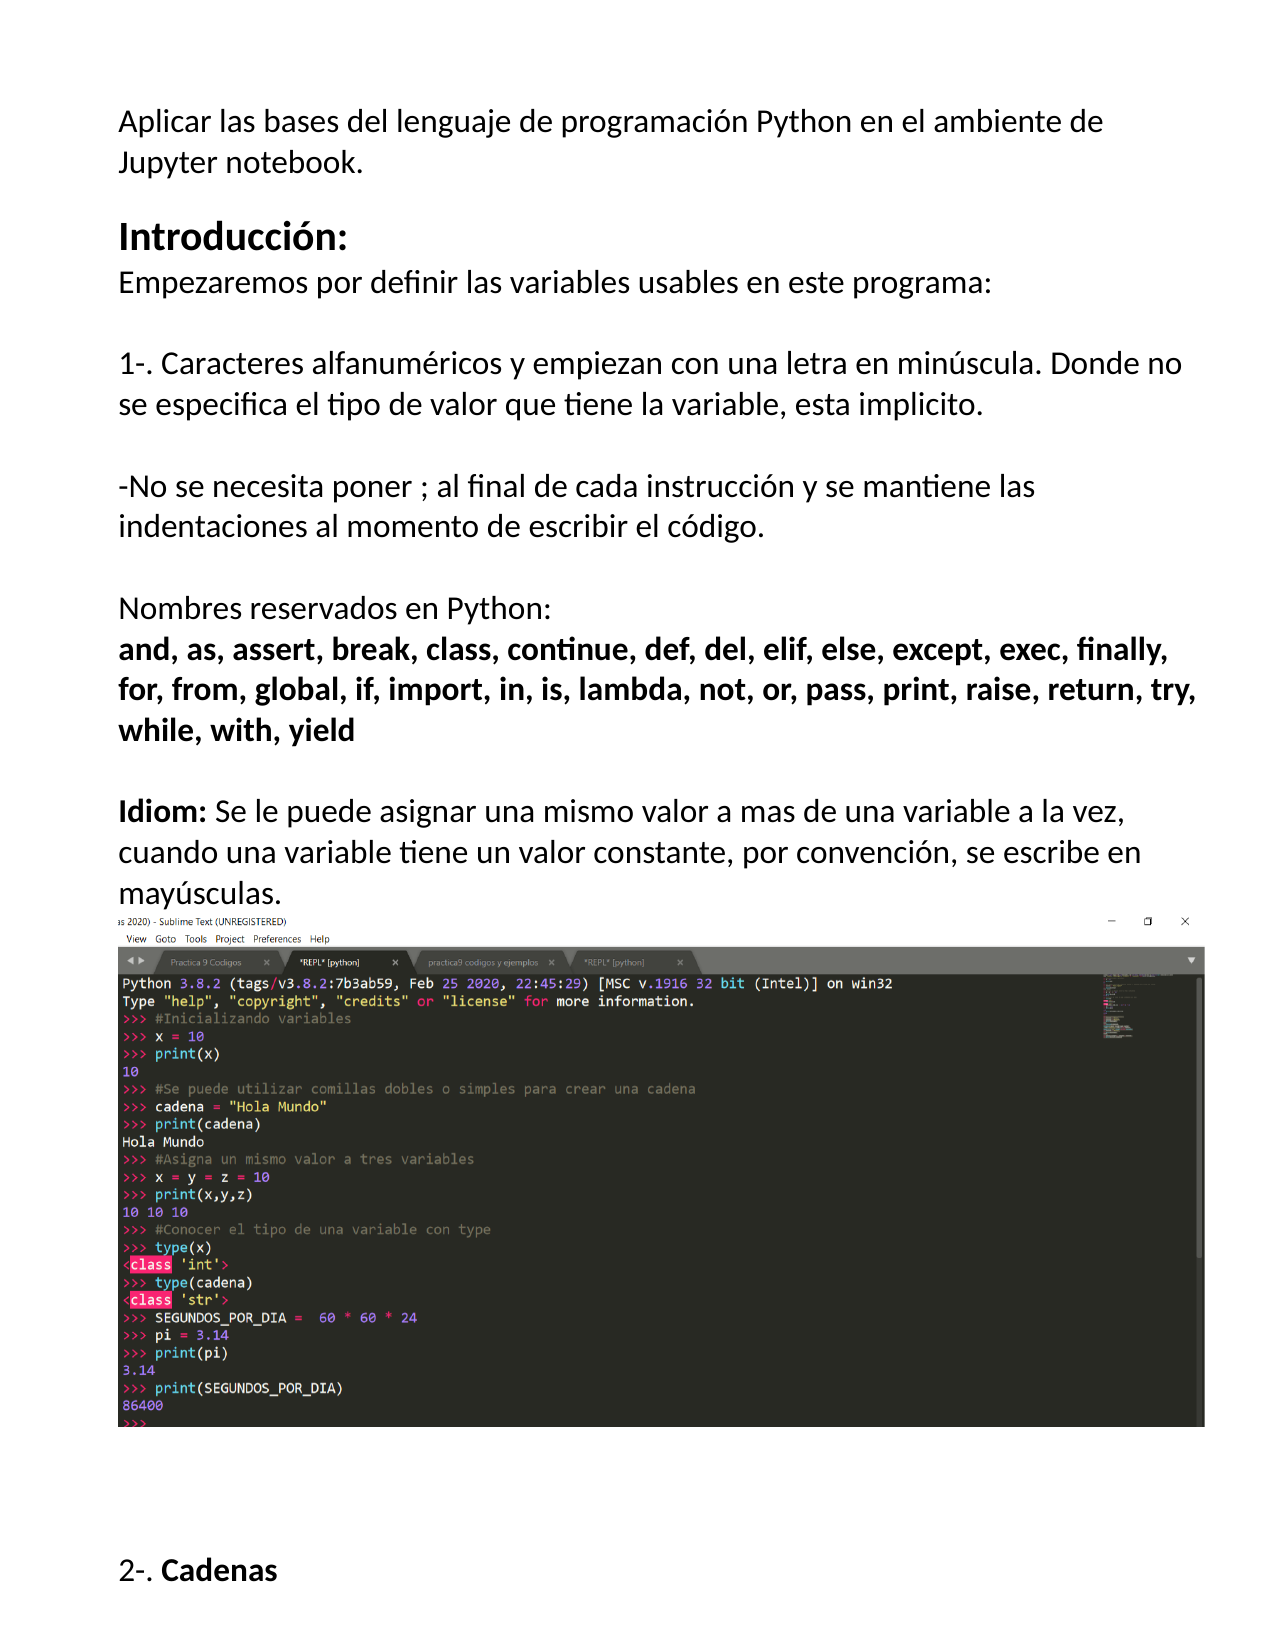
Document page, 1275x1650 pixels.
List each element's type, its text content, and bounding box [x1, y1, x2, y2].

text Introducción: Empezaremos por definir las variables usables en este programa: [118, 210, 1205, 302]
text Aplicar las bases del lenguaje de programación Python en el ambiente de Jupyter notebook. [118, 59, 1205, 181]
text -No se necesita poner ; al final de cada instrucción y se mantiene las indentaciones al momento de escribir el código. [118, 424, 1205, 546]
text 2-. Cadenas [118, 1427, 1205, 1589]
picture [118, 912, 1205, 1427]
text Idiom: Se le puede asignar una mismo valor a mas de una variable a la vez, cuando una variable tiene un valor constante, por convención, se escribe en mayúsculas. [118, 790, 1205, 912]
text 1-. Caracteres alfanuméricos y empiezan con una letra en minúscula. Donde no se especifica el tipo de valor que tiene la variable, esta implicito. [118, 302, 1205, 424]
text Nombres reservados en Python: and, as, assert, break, class, continue, def, del, elif, else, except, exec, finally, for, from, global, if, import, in, is, lambda, not, or, pass, print, raise, return, try, while, with, yield [118, 546, 1205, 750]
